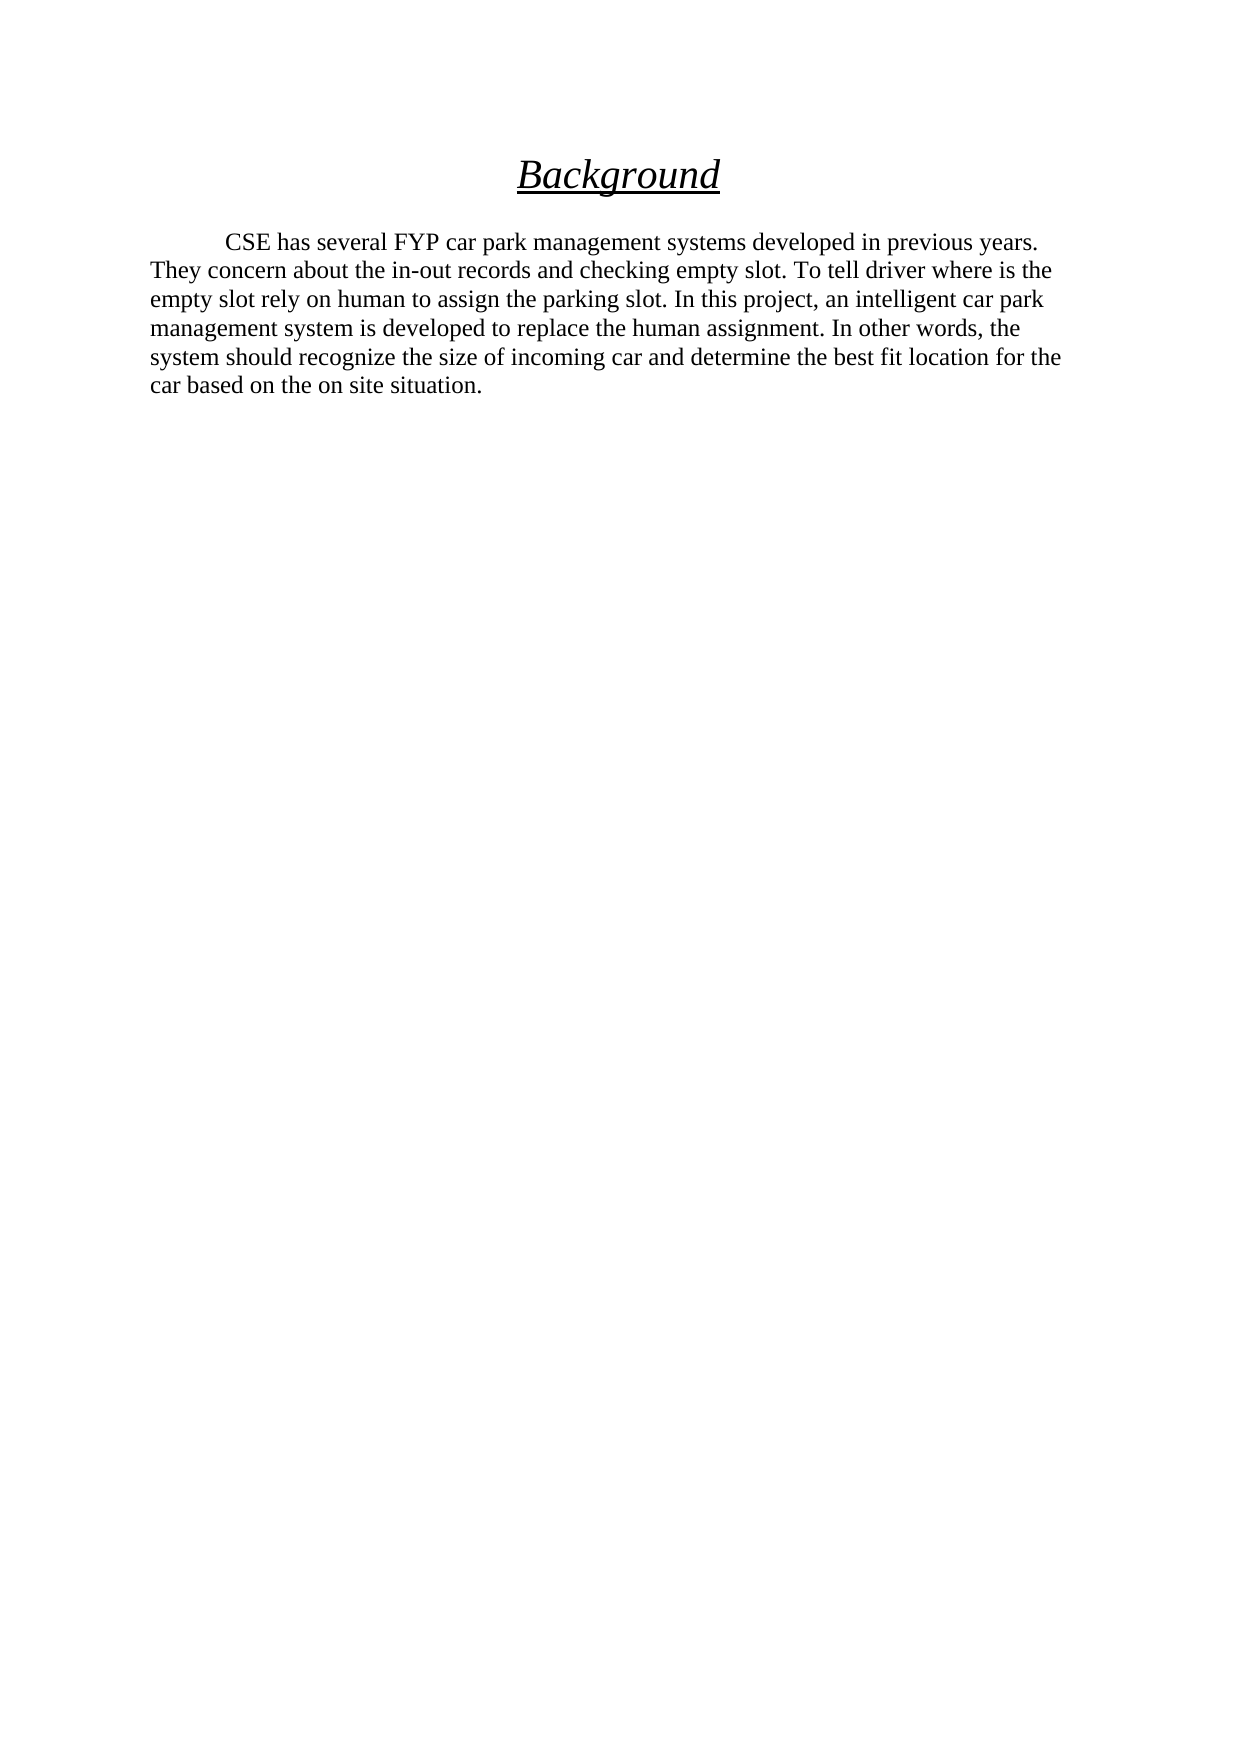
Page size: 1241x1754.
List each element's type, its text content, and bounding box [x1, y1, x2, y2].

text Background [150, 150, 1090, 198]
text CSE has several FYP car park management systems developed in previous years. They concern about the in-out records and checking empty slot. To tell driver where is the empty slot rely on human to assign the parking slot. In this project, an intelligent car park management system is developed to replace the human assignment. In other words, the system should recognize the size of incoming car and determine the best fit location for the car based on the on site situation. [150, 227, 1090, 399]
